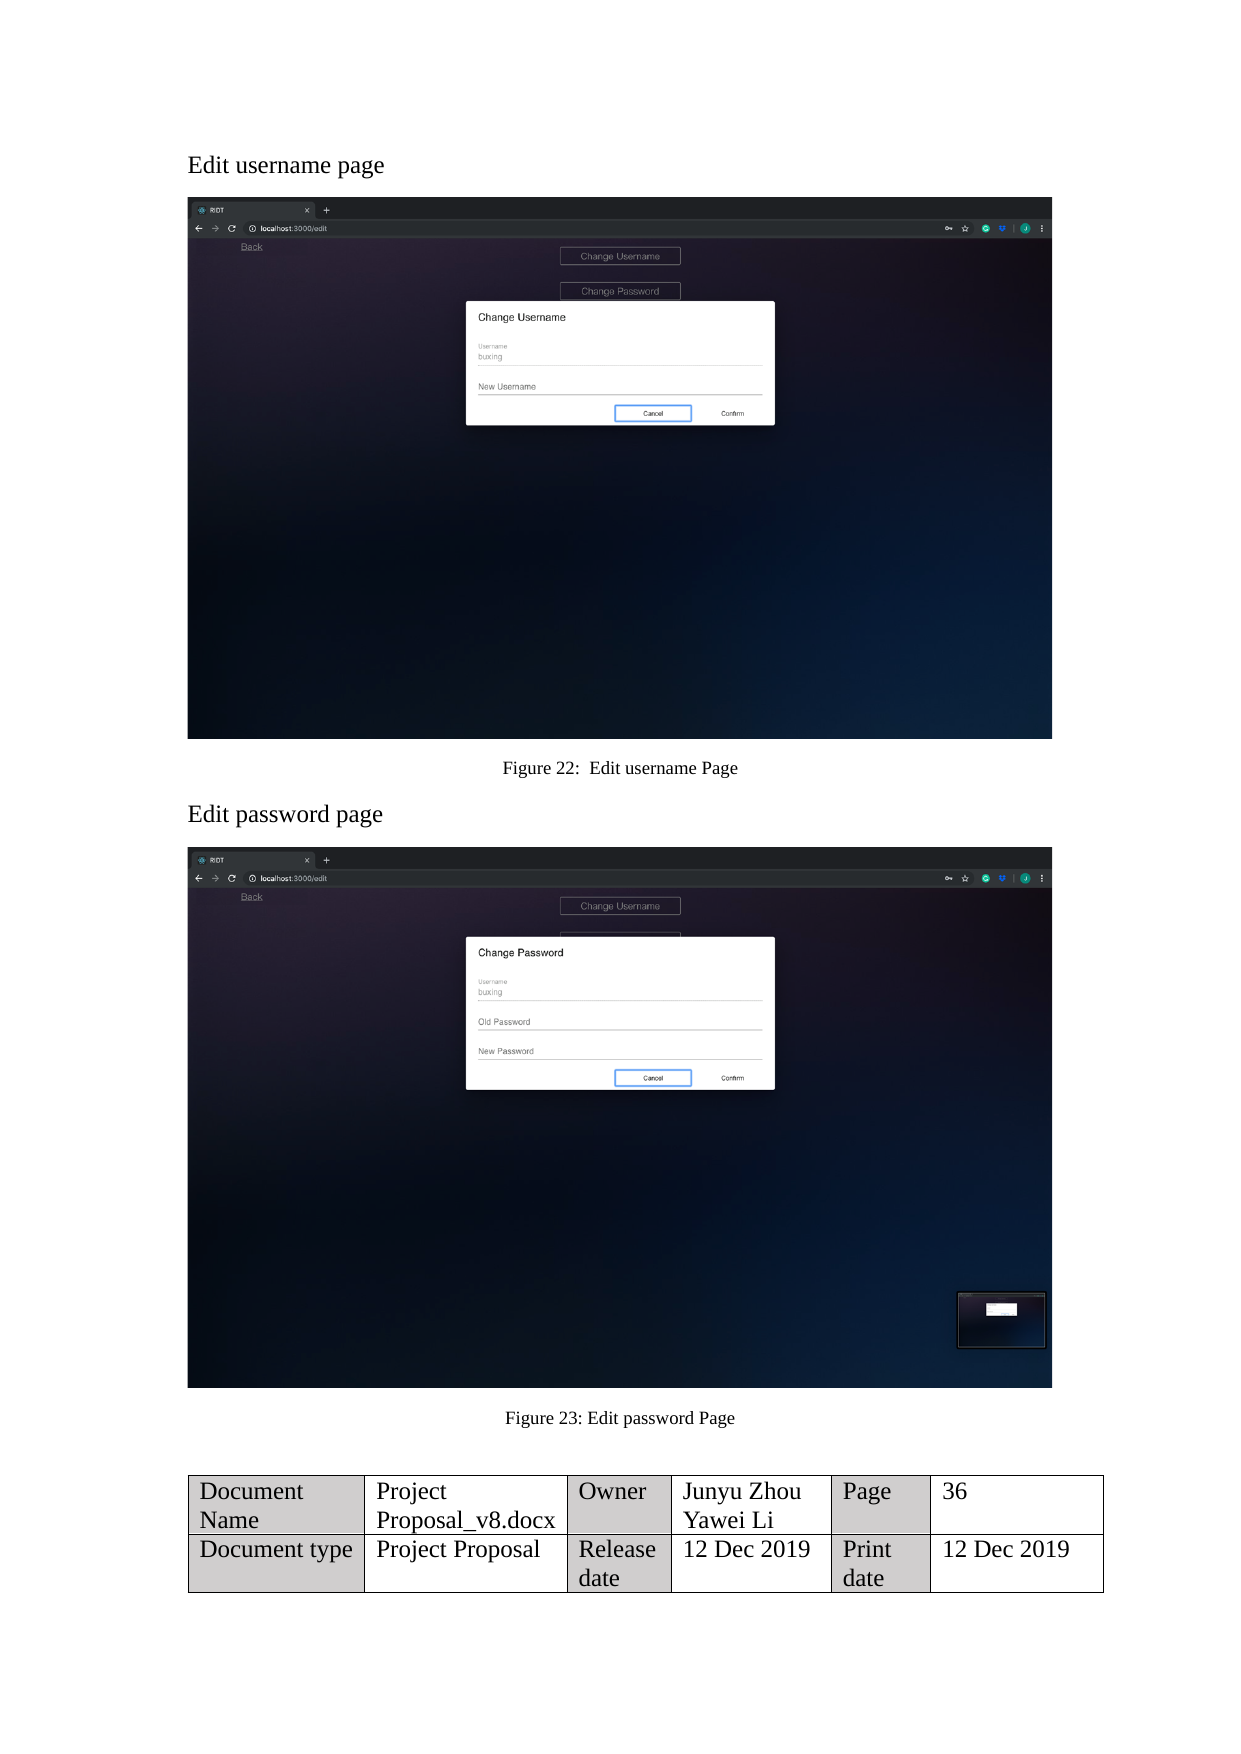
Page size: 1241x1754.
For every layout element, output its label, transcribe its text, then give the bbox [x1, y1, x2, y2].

picture [187, 197, 1053, 739]
text Edit password page [187, 799, 1053, 828]
picture [187, 847, 1053, 1388]
text Figure 23: Edit password Page [187, 1407, 1053, 1428]
text Edit username page [187, 150, 1053, 179]
text Figure 22: Edit username Page [187, 757, 1053, 779]
